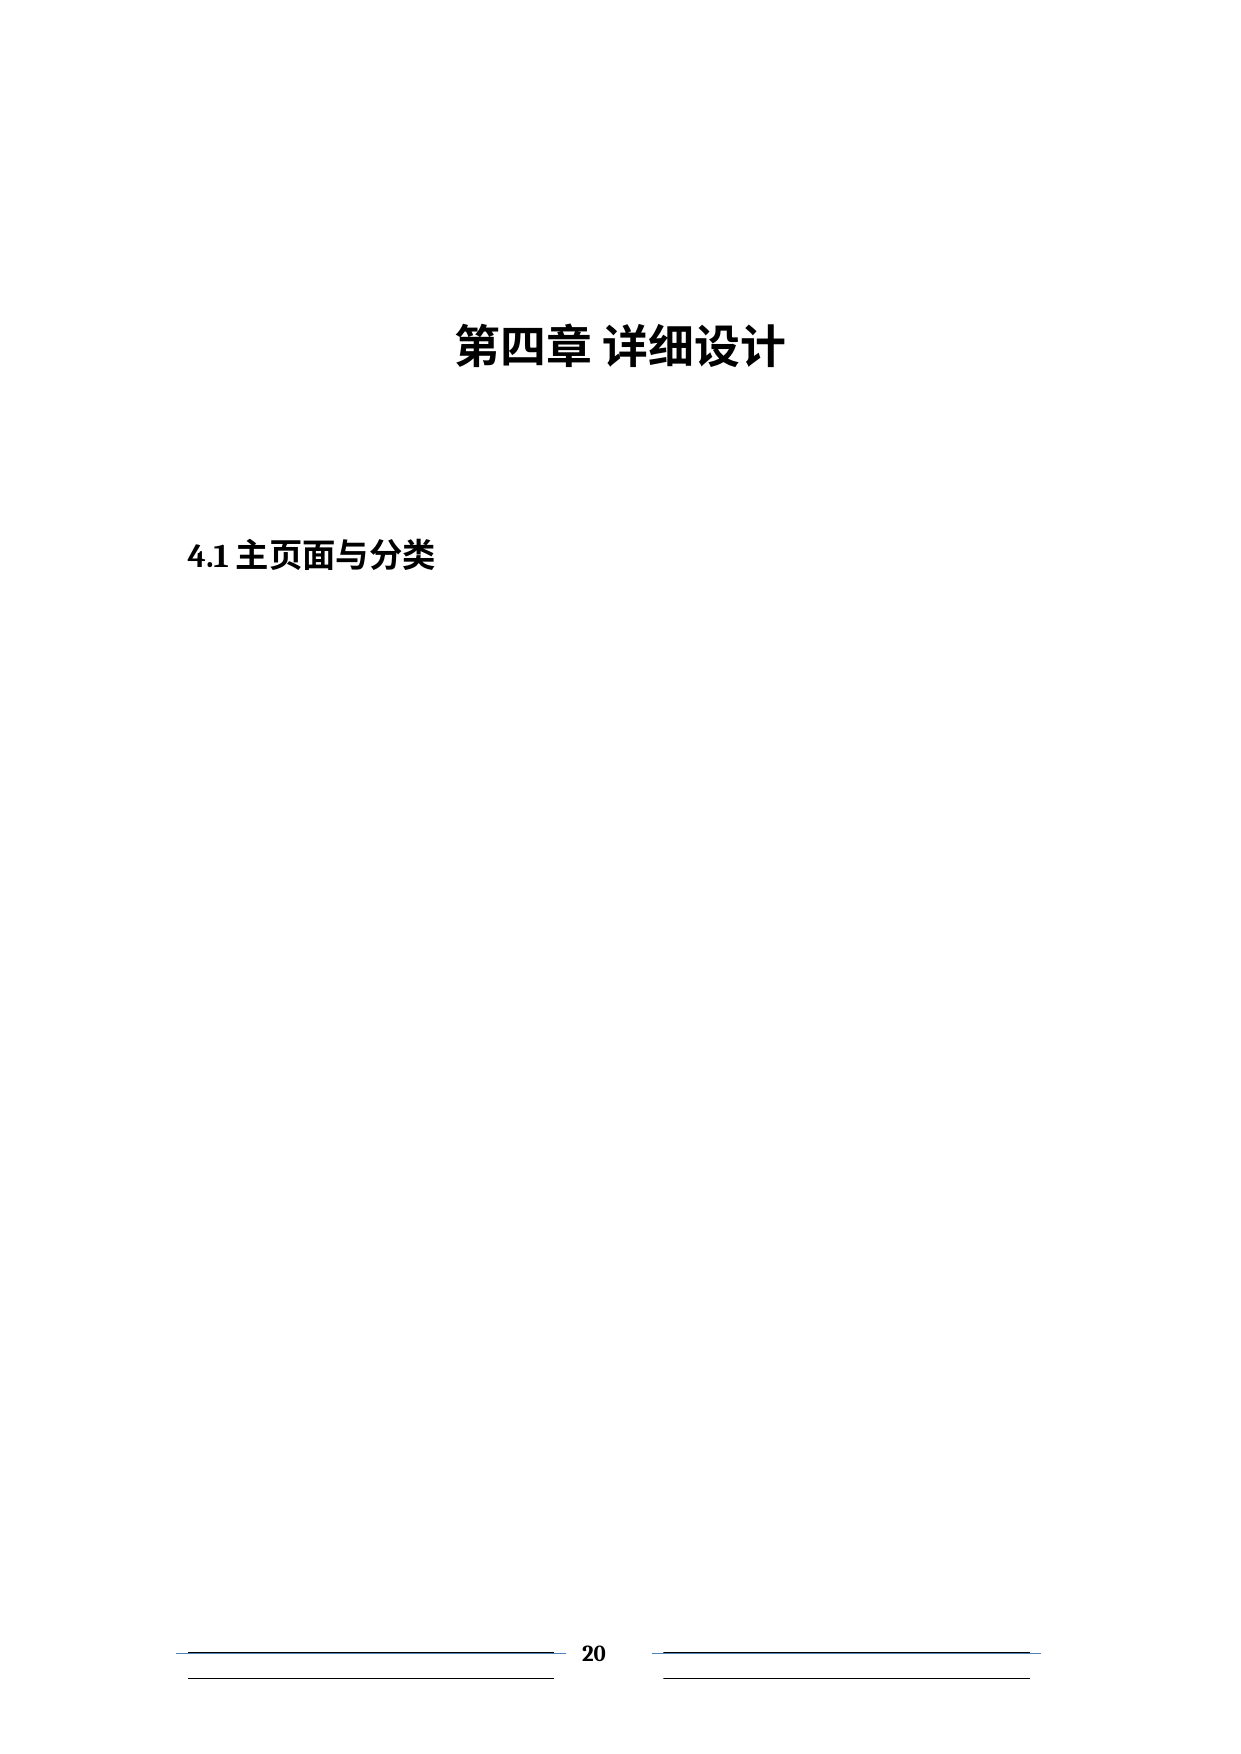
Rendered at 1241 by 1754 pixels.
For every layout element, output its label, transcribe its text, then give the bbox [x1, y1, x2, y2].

subtitle 4.1主页面与分类 [187, 520, 1053, 585]
subtitle 第四章 详细设计 [187, 295, 1053, 392]
